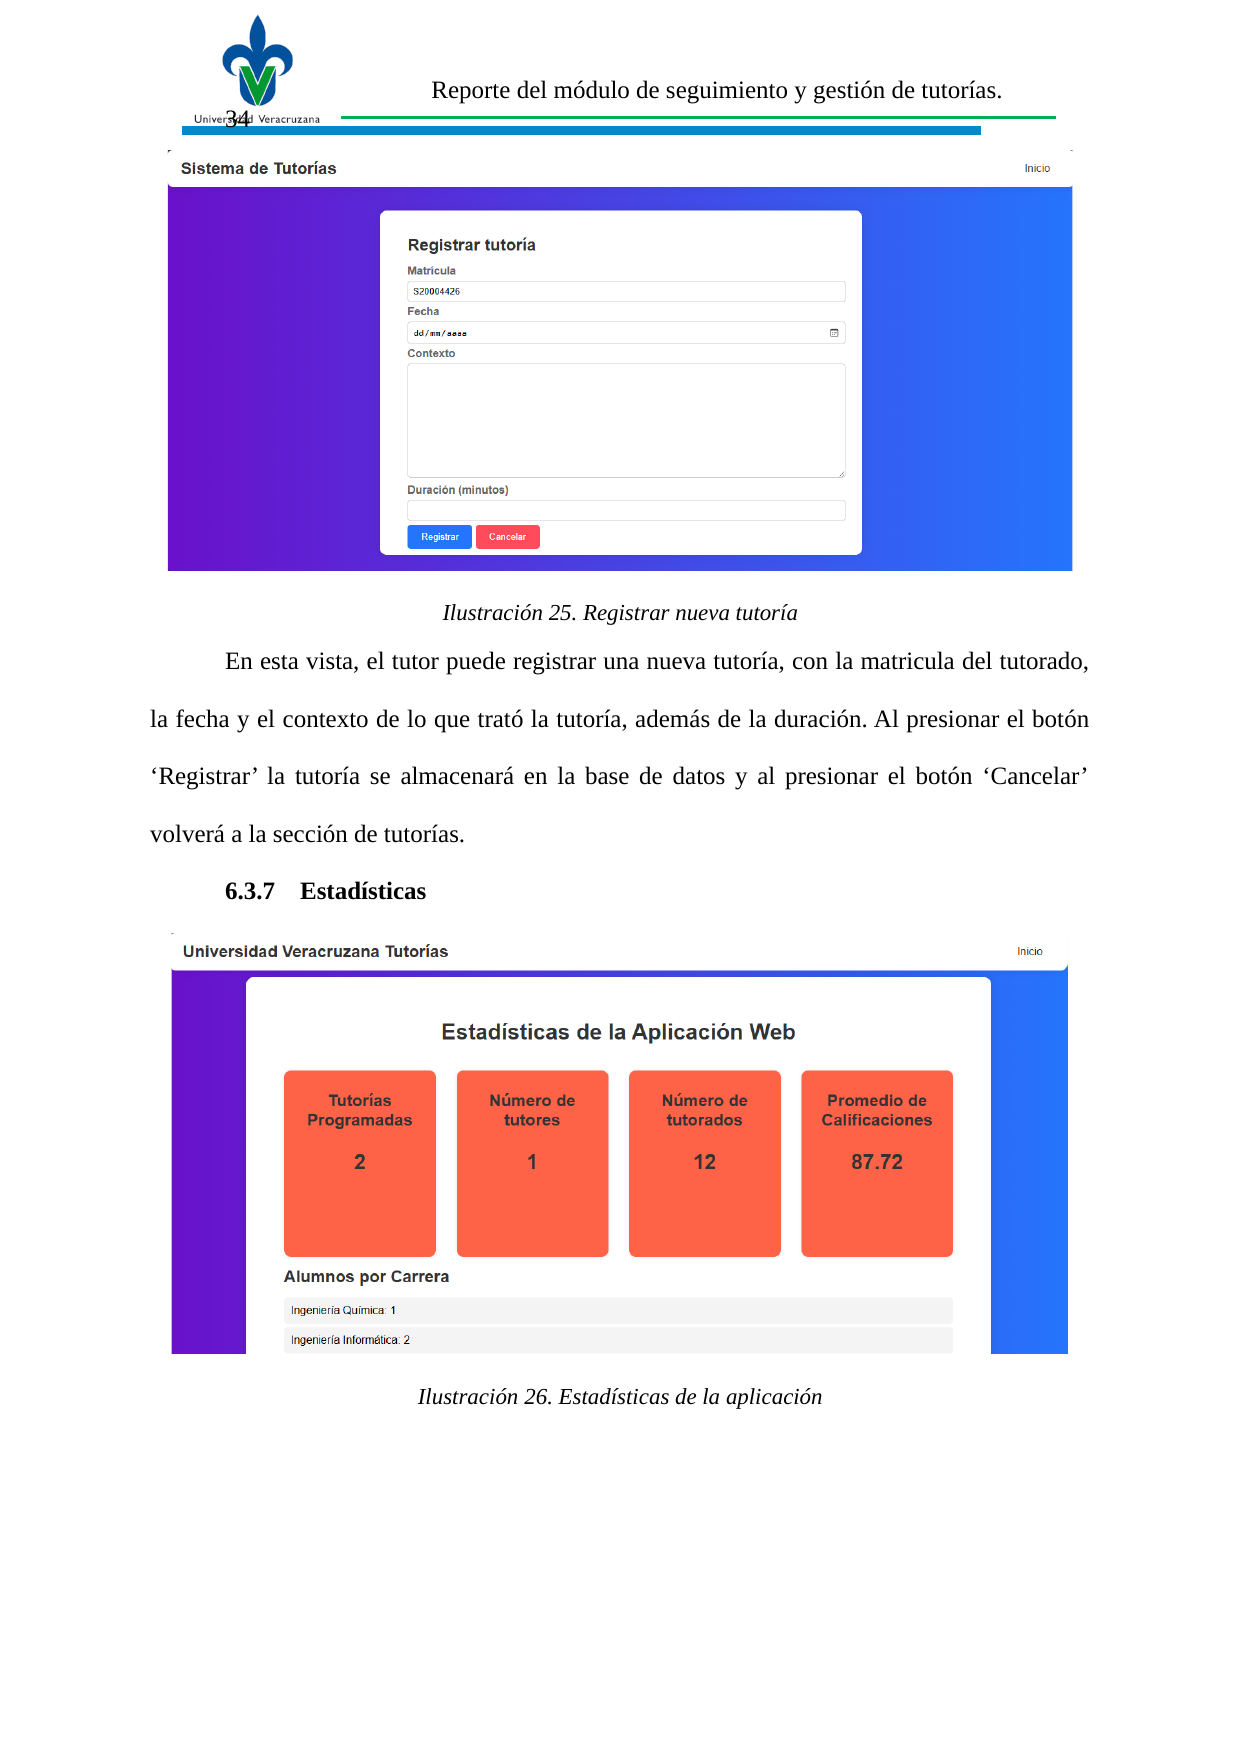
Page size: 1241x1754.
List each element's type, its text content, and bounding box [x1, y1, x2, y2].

picture [167, 150, 1073, 571]
text Ilustración 25. Registrar nueva tutoría [150, 599, 1090, 625]
picture [184, 14, 329, 124]
text En esta vista, el tutor puede registrar una nueva tutoría, con la matricula del tutorado, la fecha y el contexto de lo que trató la tutoría, además de la duración. Al presionar el botón ‘Registrar’ la tutoría se almacenará en la base de datos y al presionar el botón ‘Cancelar’ volverá a la sección de tutorías. [150, 646, 1090, 847]
subtitle 6.3.7 Estadísticas [150, 876, 1090, 905]
text Ilustración 26. Estadísticas de la aplicación [150, 1383, 1090, 1409]
picture [171, 933, 1069, 1354]
